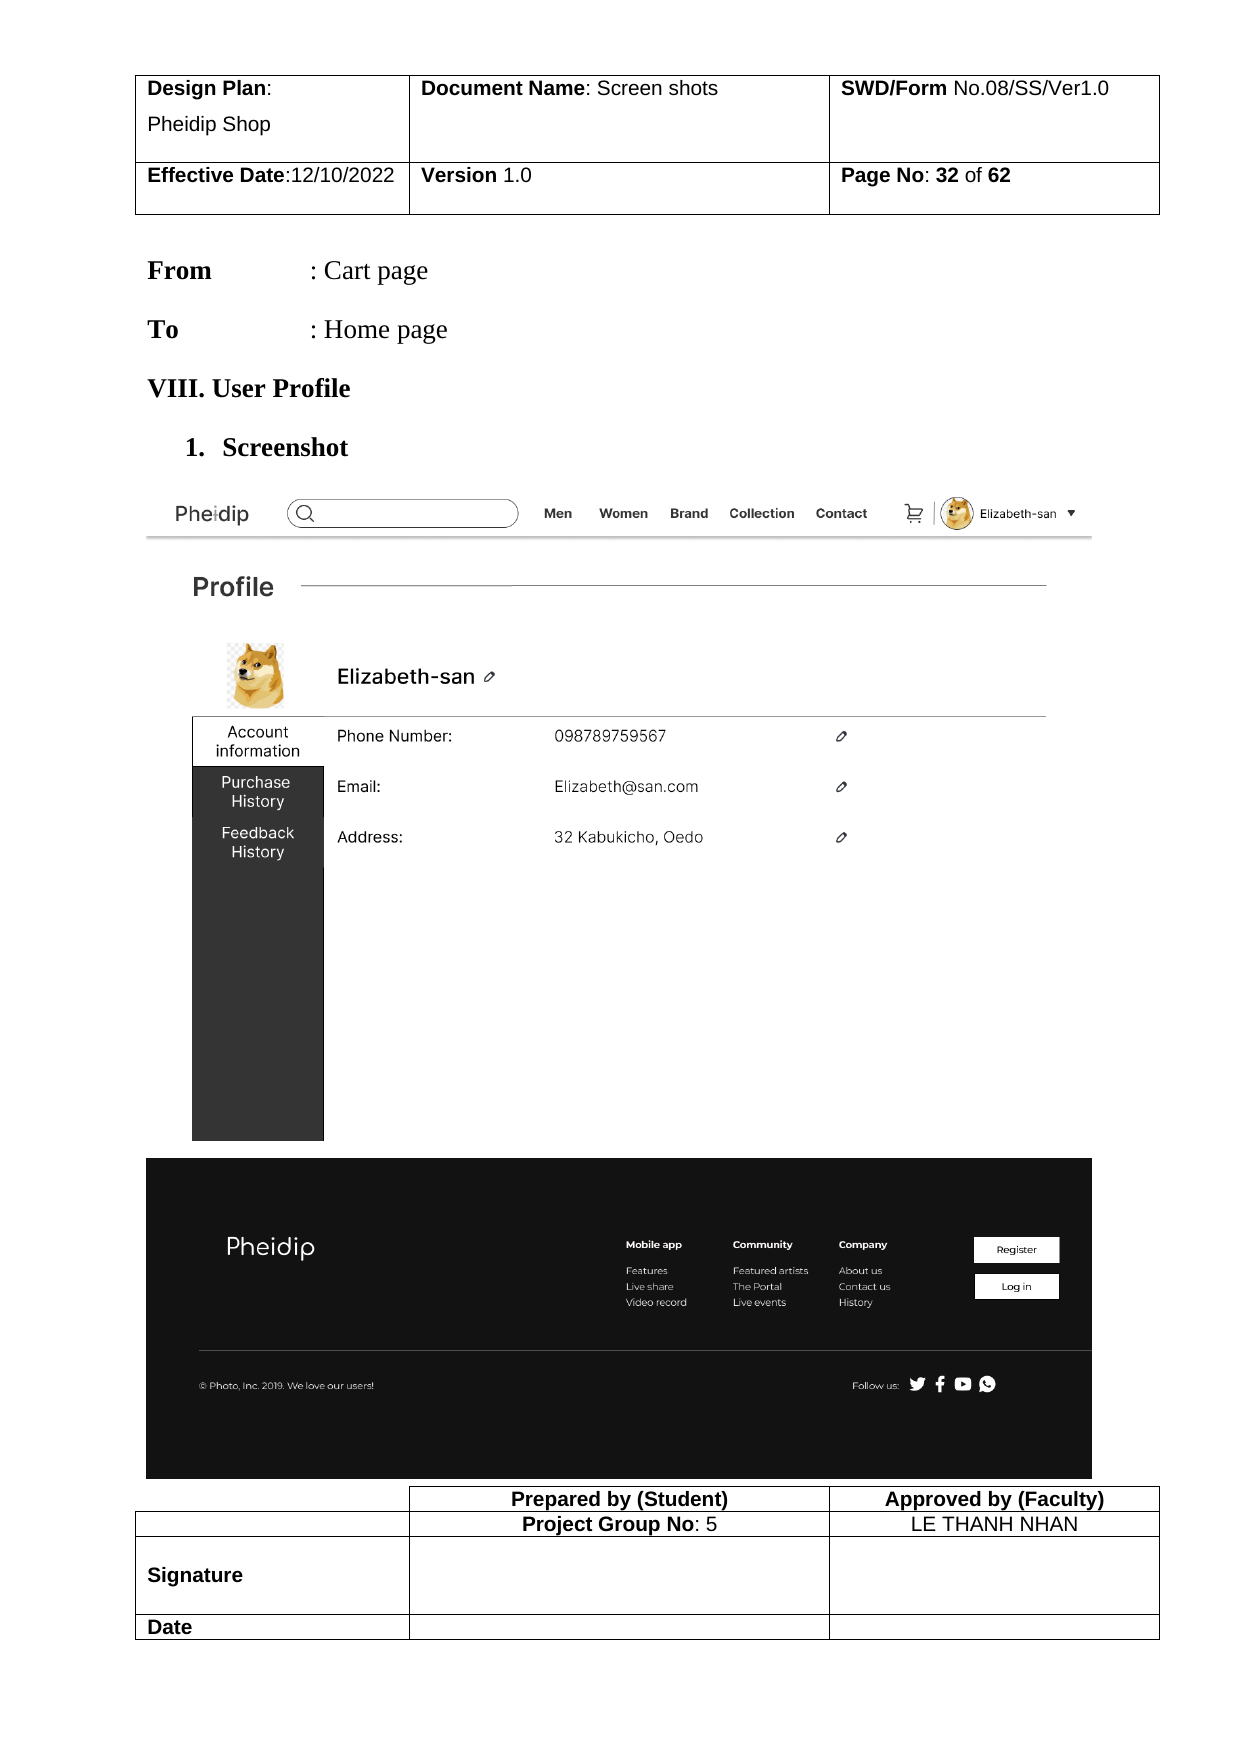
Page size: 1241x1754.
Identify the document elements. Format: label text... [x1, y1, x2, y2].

text VIII. User Profile [147, 372, 1093, 403]
picture [146, 490, 1092, 1479]
text To : Home page [147, 313, 1093, 344]
text From : Cart page [147, 254, 1093, 285]
list Screenshot [184, 431, 1093, 463]
